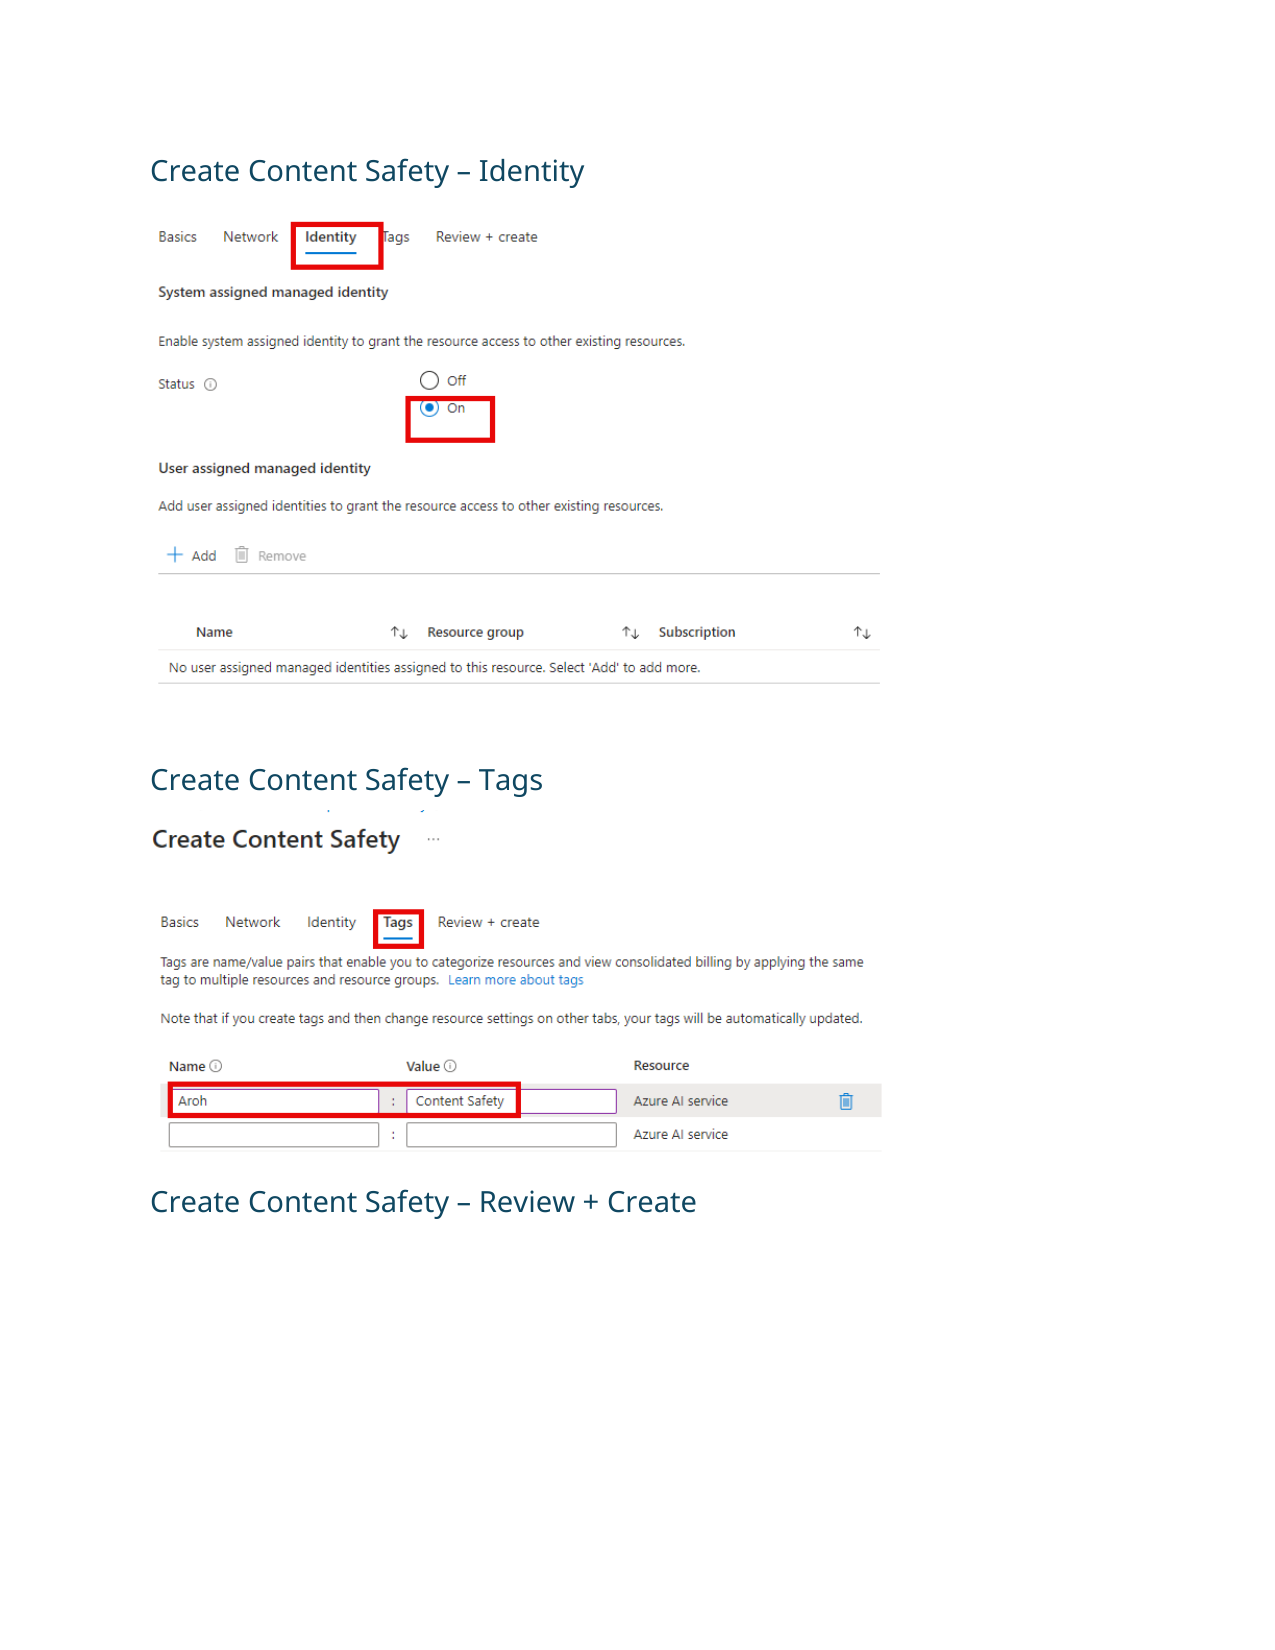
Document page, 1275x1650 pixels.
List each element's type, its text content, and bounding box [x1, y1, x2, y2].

subtitle Create Content Safety – Tags [150, 759, 1125, 798]
subtitle Create Content Safety – Review + Create [150, 1181, 1125, 1221]
picture [150, 201, 979, 740]
picture [150, 810, 892, 1162]
subtitle Create Content Safety – Identity [150, 150, 1125, 190]
